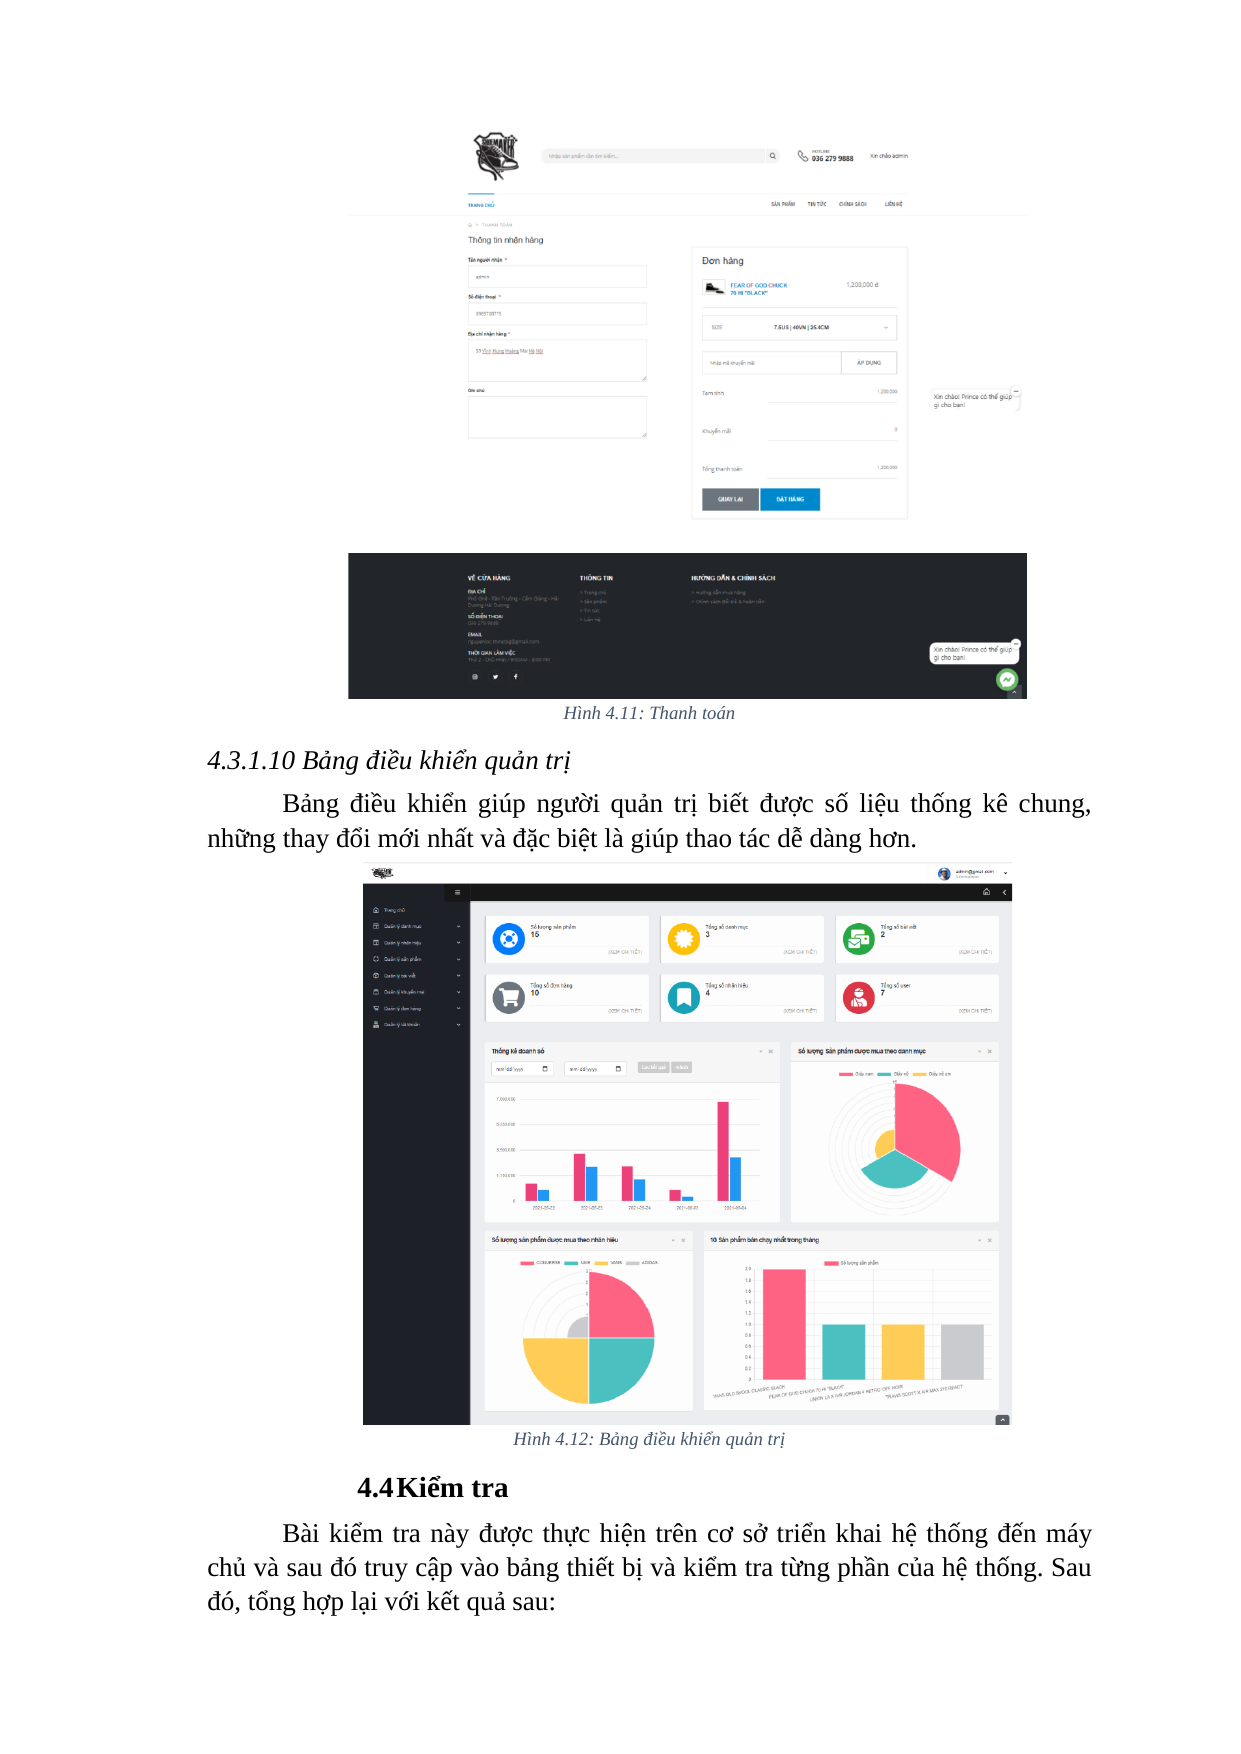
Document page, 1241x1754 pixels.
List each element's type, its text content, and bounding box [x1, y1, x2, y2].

text Hình 4.11: Thanh toán [207, 702, 1093, 723]
picture [348, 118, 1027, 699]
text Bảng điều khiển giúp người quản trị biết được số liệu thống kê chung, những thay đổi mới nhất và đặc biệt là giúp thao tác dễ dàng hơn. [207, 788, 1093, 853]
subtitle 4.3.1.10 Bảng điều khiển quản trị [207, 744, 1093, 775]
text Bài kiểm tra này được thực hiện trên cơ sở triển khai hệ thống đến máy chủ và sau đó truy cập vào bảng thiết bị và kiểm tra từng phần của hệ thống. Sau đó, tổng hợp lại với kết quả sau: [207, 1517, 1093, 1616]
text Hình 4.12: Bảng điều khiển quản trị [207, 1428, 1093, 1449]
picture [363, 862, 1013, 1425]
subtitle Kiểm tra [357, 1470, 1093, 1504]
